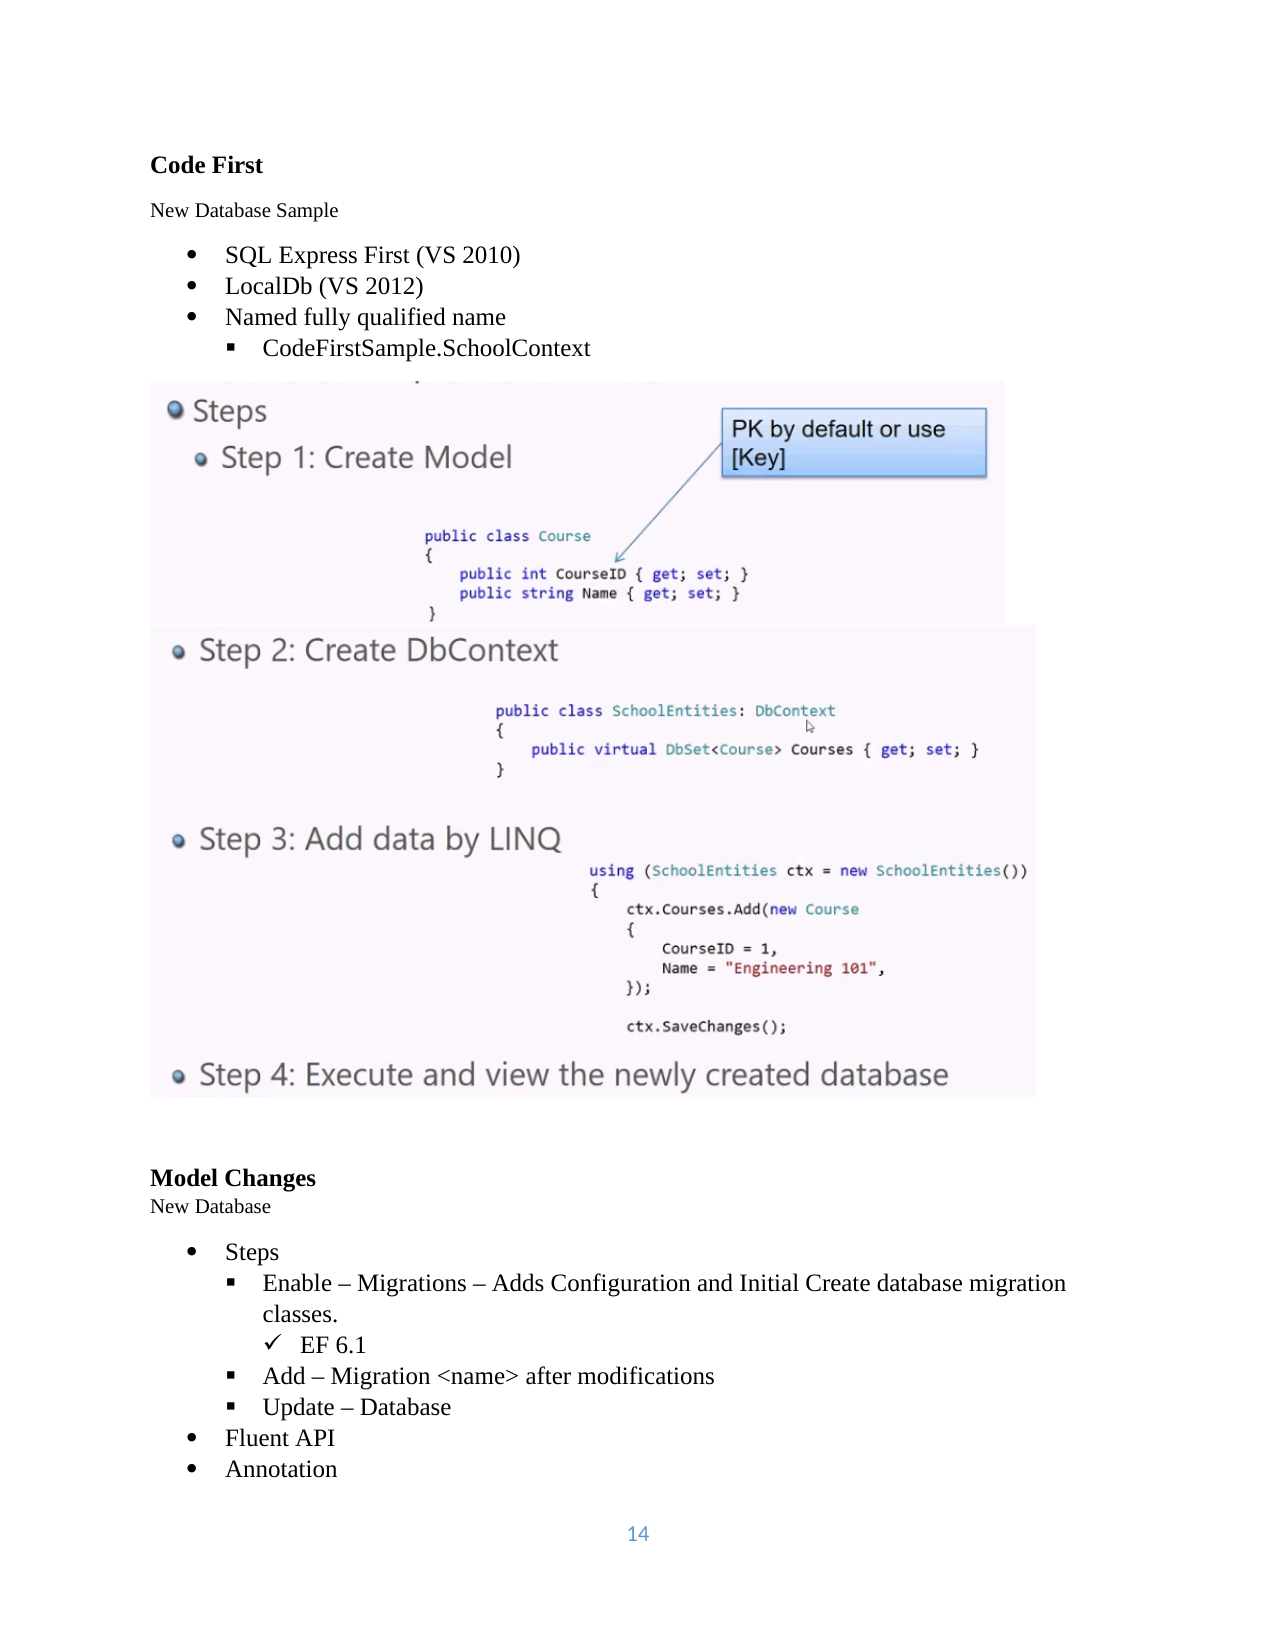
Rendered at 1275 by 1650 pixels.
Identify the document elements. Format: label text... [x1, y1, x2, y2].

list Annotation [187, 1454, 1125, 1483]
text New Database Sample [150, 198, 1125, 222]
picture [150, 381, 1005, 624]
picture [150, 625, 1036, 1097]
list Add – Migration <name> after modifications [225, 1361, 1125, 1390]
list Steps [187, 1237, 1125, 1266]
list Named fully qualified name [187, 302, 1125, 331]
list CodeFirstSample.SchoolContext [225, 333, 1125, 362]
list Enable – Migrations – Adds Configuration and Initial Create database migration classes. [225, 1268, 1125, 1328]
list EF 6.1 [262, 1330, 1125, 1359]
text Model Changes [150, 1163, 1125, 1192]
list Fluent API [187, 1423, 1125, 1452]
text New Database [150, 1194, 1125, 1218]
list LocalDb (VS 2012) [187, 271, 1125, 300]
text Code First [150, 150, 1125, 179]
list SQL Express First (VS 2010) [187, 240, 1125, 269]
list Update – Database [225, 1392, 1125, 1421]
